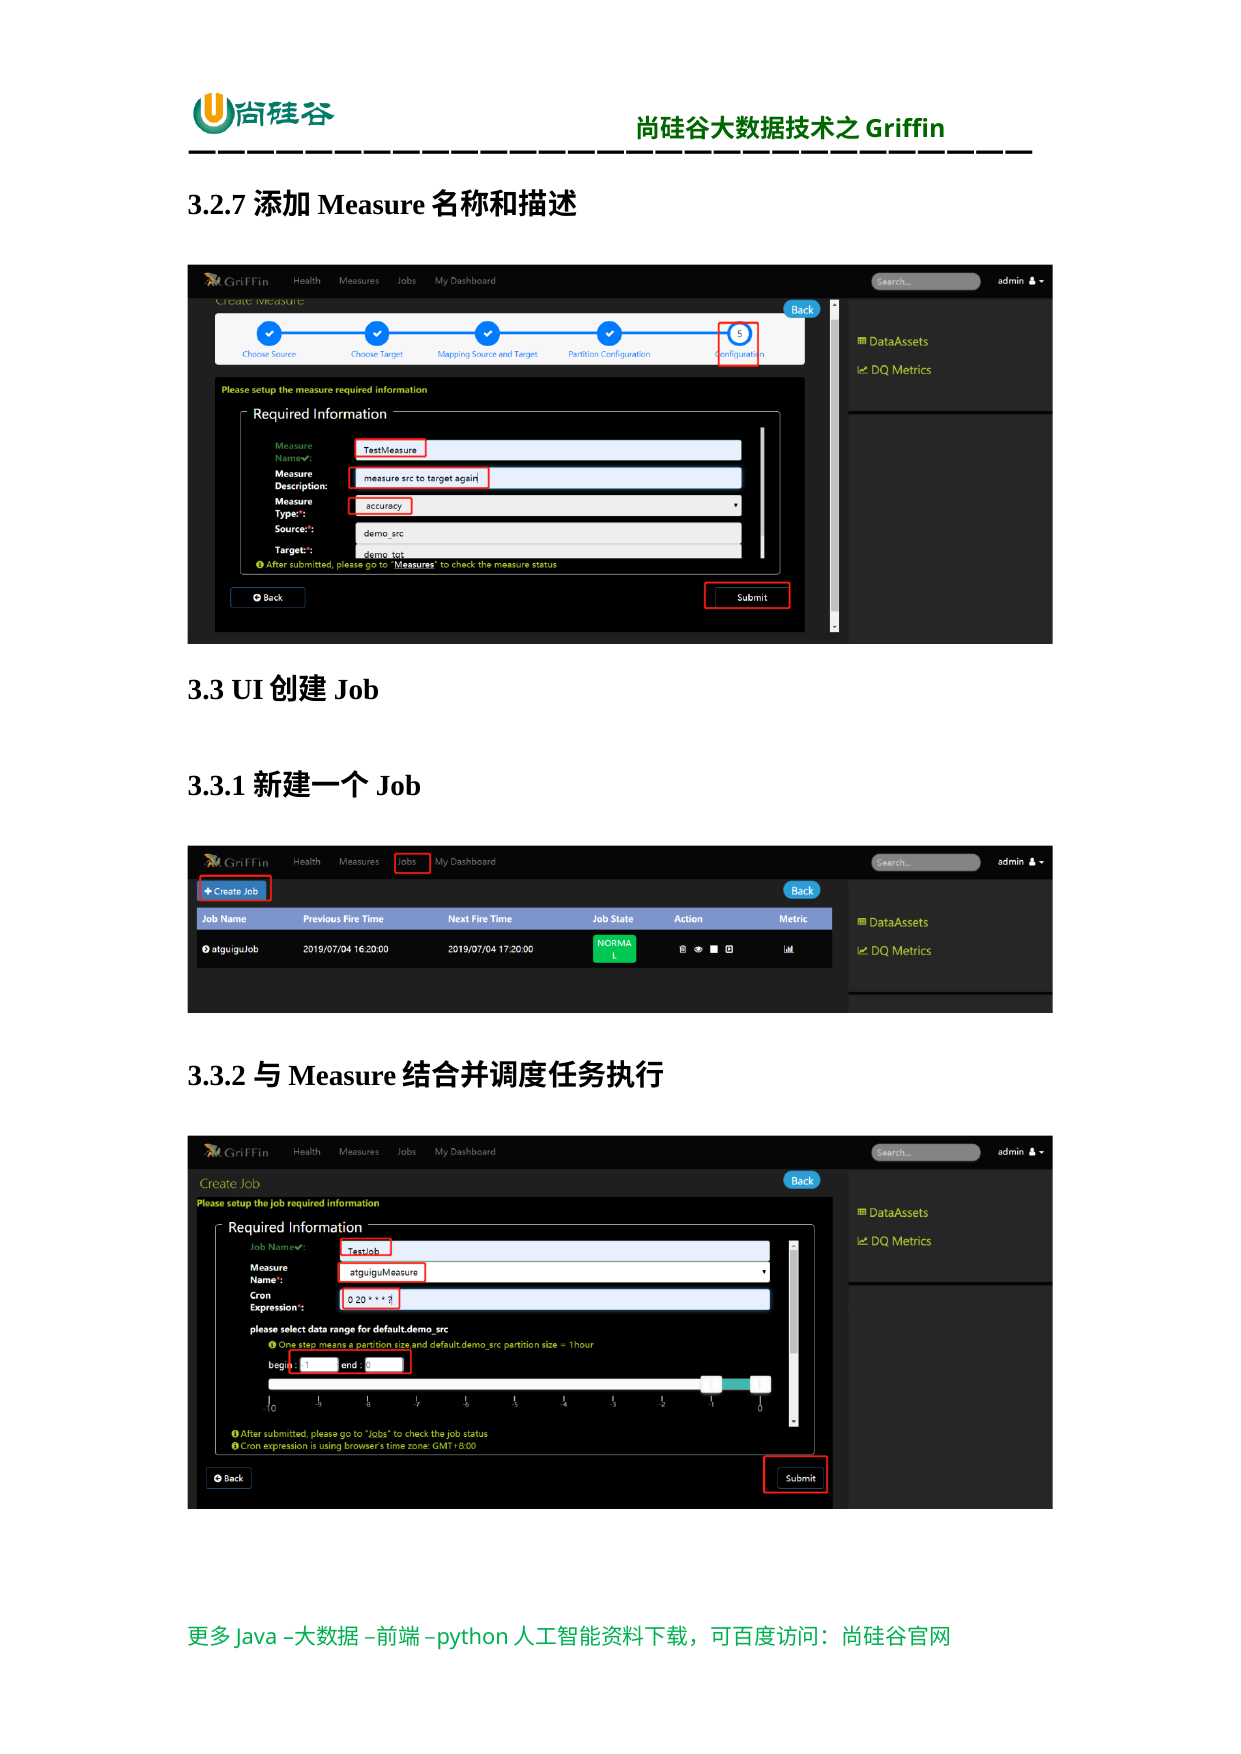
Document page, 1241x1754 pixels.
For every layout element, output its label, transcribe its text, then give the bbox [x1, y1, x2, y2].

subtitle 3.3.1 新建一个Job [187, 750, 1053, 815]
picture [187, 1135, 1053, 1509]
picture [187, 88, 338, 138]
subtitle 3.3 UI创建Job [187, 654, 1053, 719]
picture [187, 845, 1053, 1013]
subtitle 3.3.2 与Measure结合并调度任务执行 [187, 1040, 1053, 1105]
picture [187, 264, 1053, 644]
subtitle 3.2.7 添加Measure名称和描述 [187, 169, 1053, 234]
